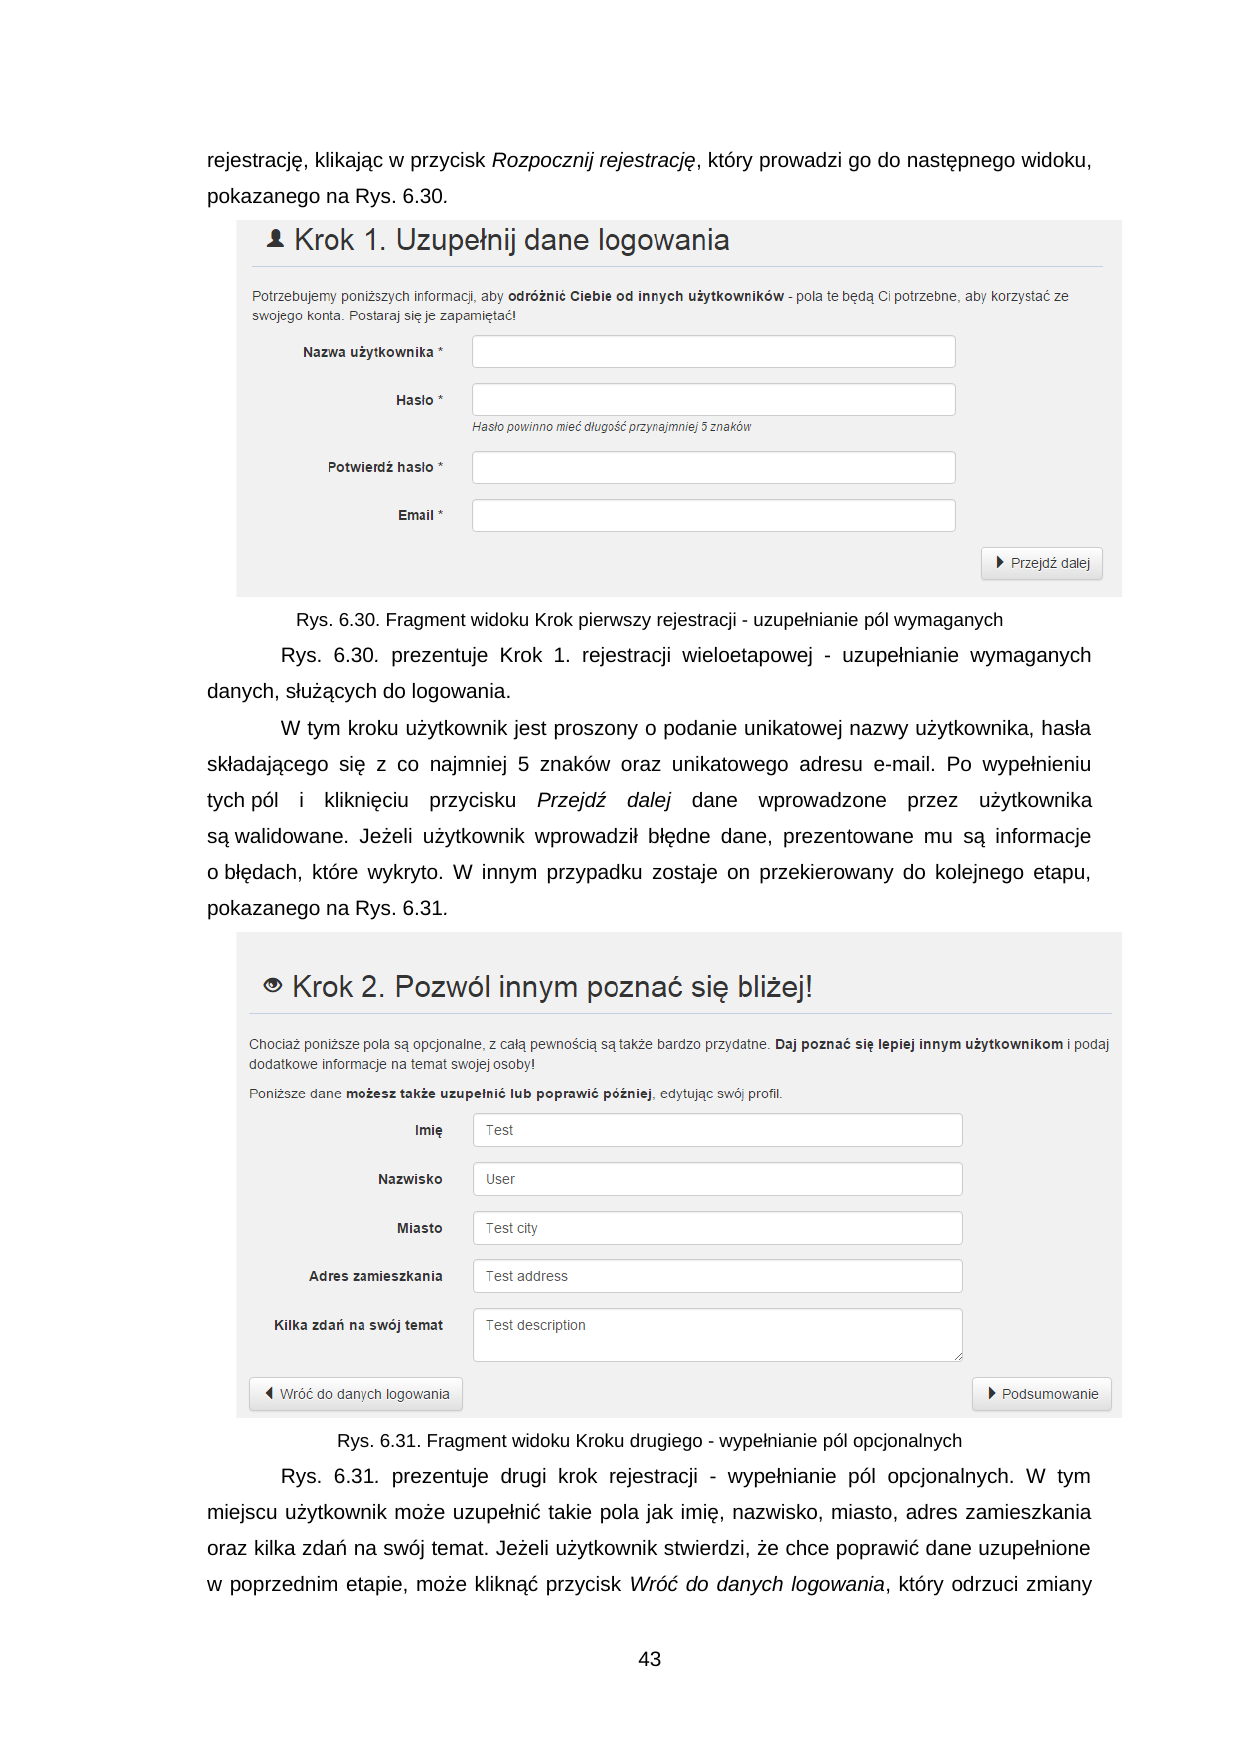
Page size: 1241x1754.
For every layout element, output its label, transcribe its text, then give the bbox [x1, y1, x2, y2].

text W tym kroku użytkownik jest proszony o podanie unikatowej nazwy użytkownika, hasła składającego się z co najmniej 5 znaków oraz unikatowego adresu e-mail. Po wypełnieniu tychpól i kliknięciu przycisku Przejdź dalej dane wprowadzone przez użytkownika walidowane. Jeżeli użytkownik wprowadził błędne dane, prezentowane mu są informacje błędach, które wykryto. W innym przypadku zostaje on przekierowany do kolejnego etapu, pokazanego naRys. 6.6. [207, 716, 1092, 919]
picture [236, 932, 1123, 1418]
picture [236, 220, 1123, 597]
